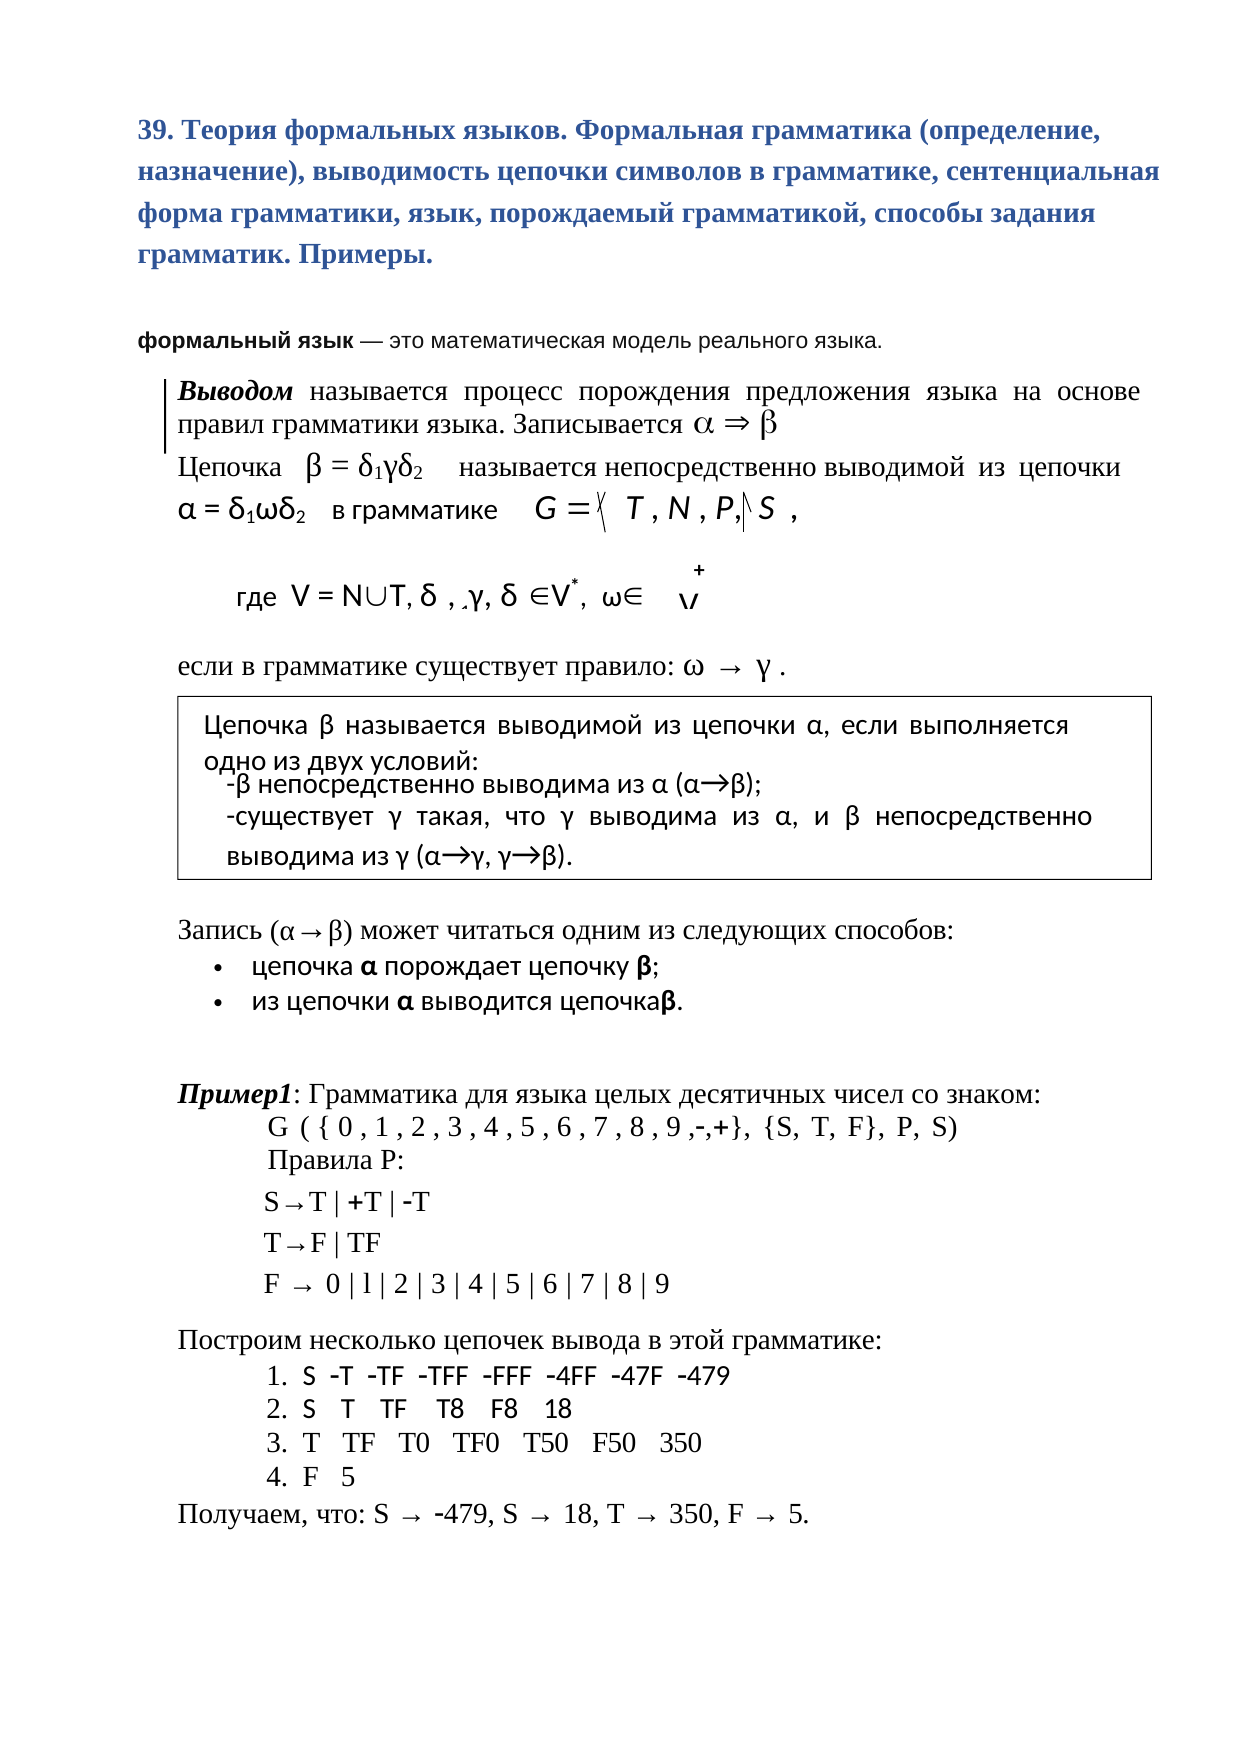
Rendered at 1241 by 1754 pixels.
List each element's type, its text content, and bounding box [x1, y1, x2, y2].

text где V = NT, δ , γ, δ V*, ω + [236, 556, 1176, 615]
text правил грамматики языка. Записывается    [177, 406, 1176, 441]
list S T TF T8 F8 18 [266, 1392, 1176, 1426]
text 3. T TF T0 TF0 T50 F50 350 [266, 1426, 1176, 1459]
text Цепочка β = δ1γδ2 называется непосредственно выводимой из цепочки [177, 445, 1176, 483]
text 4. F 5 [266, 1459, 1176, 1493]
list цепочка α порождает цепочку β; [214, 948, 1176, 982]
text Запись (α→β) может читаться одним из следующих способов: [177, 908, 1176, 948]
text Правила P: [267, 1143, 1176, 1176]
text Получаем, что: S → 479, S → 18, T → 350, F → 5. [177, 1496, 1176, 1529]
list из цепочки α выводится цепочкаβ. [214, 982, 1176, 1017]
text S→T | T | T T→F | TF [263, 1184, 493, 1259]
text Выводом называется процесс порождения предложения языка на основе [177, 378, 1176, 406]
text если в грамматике существует правило: ω → γ . [177, 644, 1176, 683]
subtitle 39. Теория формальных языков. Формальная грамматика (определение, назначение), выводимость цепочки символов в грамматике, сентенциальная форма грамматики, язык, порождаемый грамматикой, способы задания грамматик. Примеры. [137, 112, 1176, 269]
text α = δ1ωδ2 в грамматике G  T , N , P, S , [177, 485, 1176, 528]
text F → 0 | l | 2 | 3 | 4 | 5 | 6 | 7 | 8 | 9 [263, 1267, 1176, 1300]
text формальный язык — это математическая модель реального языка. [137, 327, 1176, 354]
text Пример1: Грамматика для языка целых десятичных чисел со знаком: G ( { 0 , 1 , 2 , 3 , 4 , 5 , 6 , 7 , 8 , 9 ,,}, {S, T, F}, Р, S) [177, 1076, 1056, 1143]
list S T TF TFF FFF 4FF 47F 479 [266, 1356, 1176, 1392]
text Построим несколько цепочек вывода в этой грамматике: [177, 1322, 1176, 1356]
